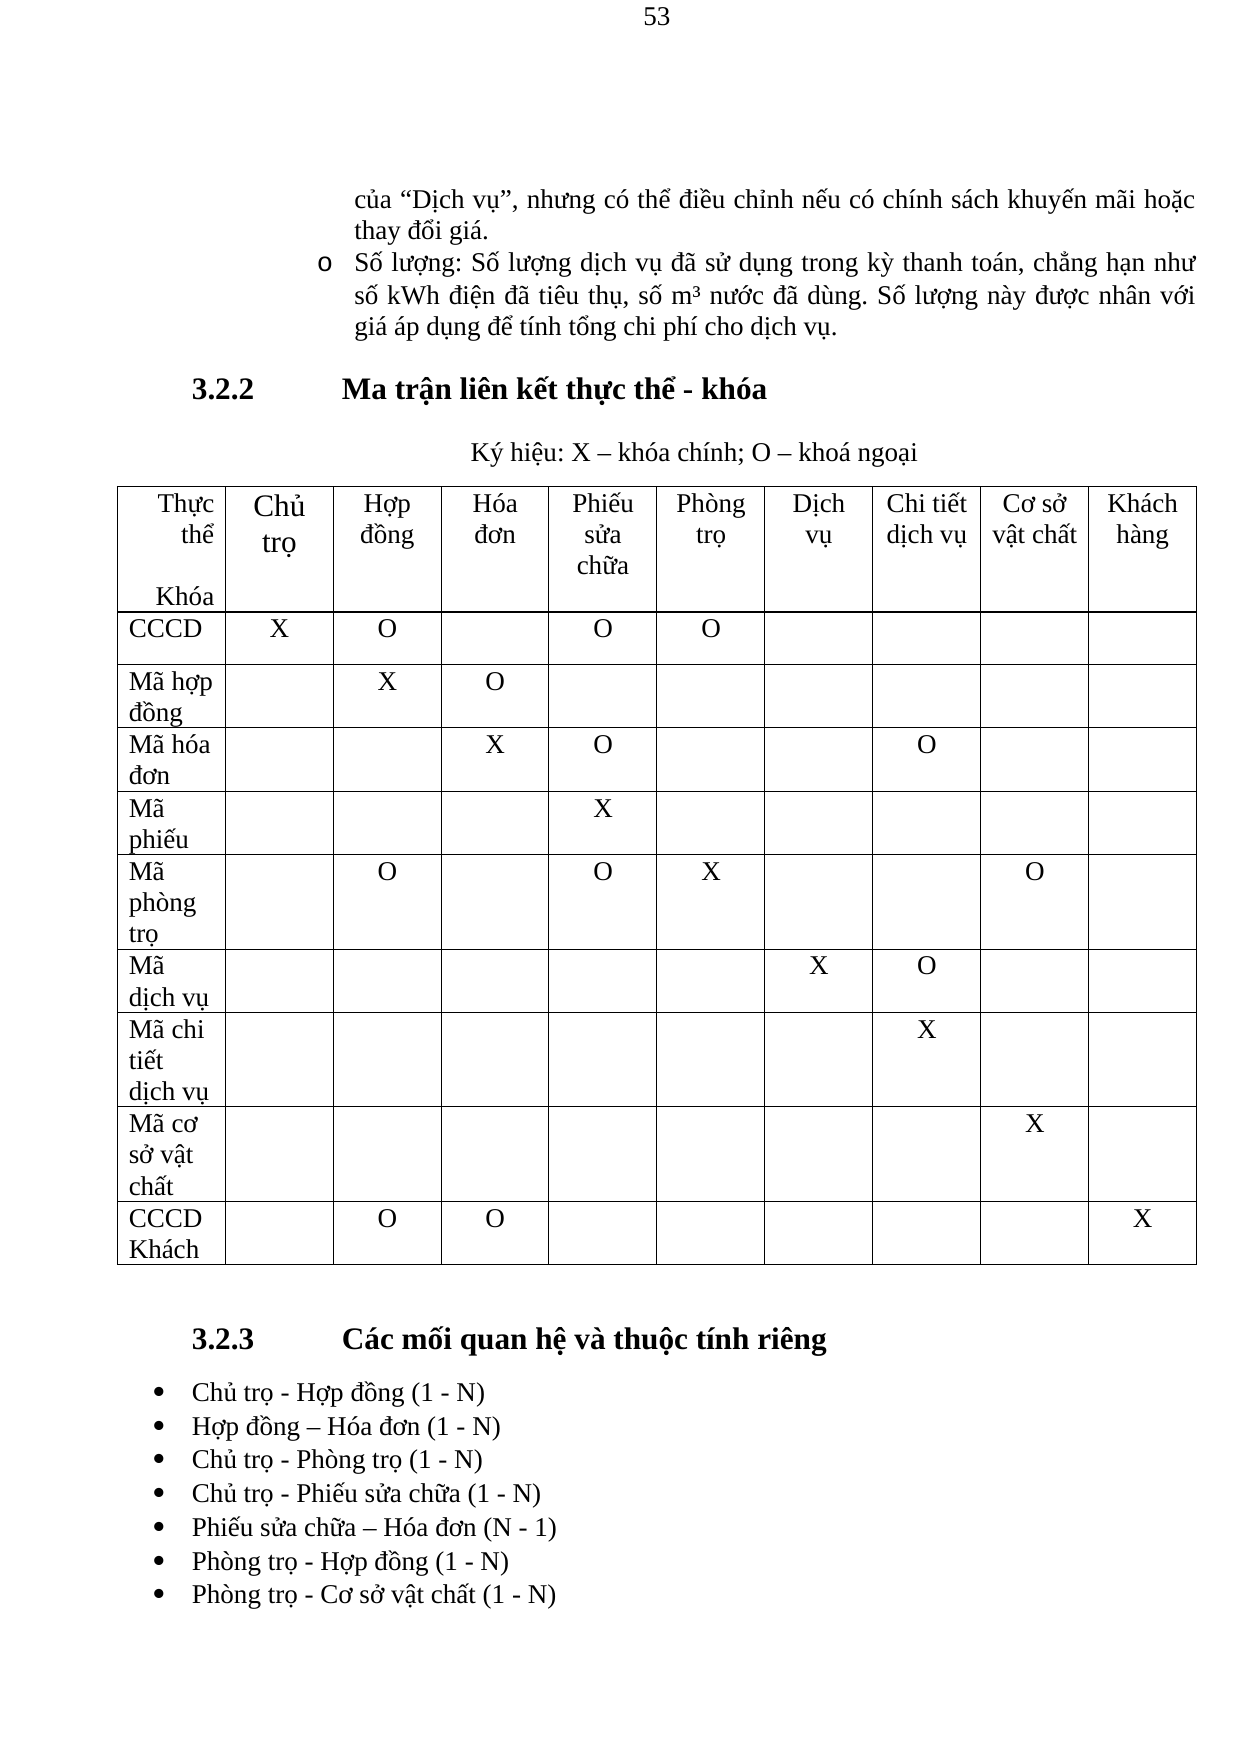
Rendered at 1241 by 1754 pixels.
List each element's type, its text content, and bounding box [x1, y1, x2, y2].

table_cell [1089, 665, 1196, 727]
table_cell [442, 855, 548, 948]
table_cell O [873, 728, 980, 791]
table_header Phiếu sửa chữa [549, 487, 656, 611]
table_cell [873, 613, 980, 664]
table_cell Mã cơ sở vật chất [118, 1107, 225, 1201]
table_cell [765, 613, 872, 664]
text 3.2.3 Các mối quan hệ và thuộc tính riêng [117, 1321, 1196, 1356]
table_cell O [873, 950, 980, 1012]
table_cell X [1089, 1202, 1196, 1264]
table_cell O [334, 1202, 441, 1264]
table_cell [873, 665, 980, 727]
table_cell Mã hợp đồng [118, 665, 225, 727]
table_cell [765, 665, 872, 727]
table_header Thực thể Khóa [118, 487, 225, 611]
table_cell [1089, 950, 1196, 1012]
text 3.2.2 Ma trận liên kết thực thể - khóa [117, 371, 1196, 406]
table_cell [1089, 792, 1196, 854]
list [317, 183, 1196, 246]
table_cell [442, 1107, 548, 1201]
table_header Chủ trọ [226, 487, 333, 611]
table_cell O [549, 728, 656, 791]
table_cell [981, 728, 1088, 791]
table_cell [765, 792, 872, 854]
list Chủ trọ - Hợp đồng (1 - N) [154, 1376, 1196, 1407]
table_cell [765, 1013, 872, 1106]
table_cell Mã dịch vụ [118, 950, 225, 1012]
table_cell X [226, 613, 333, 664]
table_cell [442, 950, 548, 1012]
table_cell [226, 792, 333, 854]
table_cell [334, 950, 441, 1012]
table_cell [549, 1013, 656, 1106]
table_cell [334, 1013, 441, 1106]
table_cell [657, 1107, 764, 1201]
list Phòng trọ - Hợp đồng (1 - N) [154, 1545, 1196, 1576]
table_cell [873, 792, 980, 854]
table_cell [981, 1013, 1088, 1106]
table_cell [226, 855, 333, 948]
table_cell [765, 1202, 872, 1264]
table_cell X [981, 1107, 1088, 1201]
table_cell [981, 950, 1088, 1012]
table_cell O [981, 855, 1088, 948]
text Ký hiệu: X – khóa chính; O – khoá ngoại [117, 436, 1196, 467]
table_cell [442, 613, 548, 664]
table_cell X [442, 728, 548, 791]
table_cell [226, 950, 333, 1012]
table_cell [657, 792, 764, 854]
table_cell [981, 665, 1088, 727]
table_cell O [442, 665, 548, 727]
table_cell X [765, 950, 872, 1012]
table_header Cơ sở vật chất [981, 487, 1088, 611]
table_cell [549, 1202, 656, 1264]
table_cell [334, 728, 441, 791]
table_cell [765, 855, 872, 948]
table_cell Mã hóa đơn [118, 728, 225, 791]
table_cell CCCD [118, 613, 225, 664]
table_cell [334, 1107, 441, 1201]
list Chủ trọ - Phiếu sửa chữa (1 - N) [154, 1477, 1196, 1508]
table_cell O [549, 855, 656, 948]
table_cell [334, 792, 441, 854]
table_cell O [549, 613, 656, 664]
table_cell [873, 1107, 980, 1201]
table_header Chi tiết dịch vụ [873, 487, 980, 611]
table_cell [226, 728, 333, 791]
table_cell [981, 1202, 1088, 1264]
table_header Hóa đơn [442, 487, 548, 611]
table_cell X [334, 665, 441, 727]
list Hợp đồng – Hóa đơn (1 - N) [154, 1410, 1196, 1441]
table_cell [1089, 855, 1196, 948]
table_cell [549, 665, 656, 727]
table_cell O [334, 855, 441, 948]
table_cell [1089, 1013, 1196, 1106]
table_header Phòng trọ [657, 487, 764, 611]
table_cell Mã chi tiết dịch vụ [118, 1013, 225, 1106]
table_cell [226, 1013, 333, 1106]
table_cell [981, 613, 1088, 664]
table_cell [765, 728, 872, 791]
table_cell [442, 792, 548, 854]
table_cell [765, 1107, 872, 1201]
table_cell [657, 665, 764, 727]
table_cell [549, 950, 656, 1012]
table_cell [226, 665, 333, 727]
table_cell [226, 1202, 333, 1264]
table_cell X [873, 1013, 980, 1106]
table_cell [657, 728, 764, 791]
table_cell O [657, 613, 764, 664]
table_cell [442, 1013, 548, 1106]
table_cell X [657, 855, 764, 948]
list Phòng trọ - Cơ sở vật chất (1 - N) [154, 1578, 1196, 1610]
table_cell [981, 792, 1088, 854]
table_cell [873, 855, 980, 948]
list Số lượng: Số lượng dịch vụ đã sử dụng trong kỳ thanh toán, chẳng hạn như số kWh điện đã tiêu thụ, số m³ nước đã dùng. Số lượng này được nhân với giá áp dụng để tính tổng chi phí cho dịch vụ. [317, 246, 1196, 341]
table_cell O [442, 1202, 548, 1264]
table_cell [657, 950, 764, 1012]
table_header Dịch vụ [765, 487, 872, 611]
table_cell [1089, 1107, 1196, 1201]
table_cell [1089, 613, 1196, 664]
table_header Hợp đồng [334, 487, 441, 611]
table_cell O [334, 613, 441, 664]
table_cell [226, 1107, 333, 1201]
table_cell [873, 1202, 980, 1264]
table_cell [549, 1107, 656, 1201]
table_cell [657, 1202, 764, 1264]
list Chủ trọ - Phòng trọ (1 - N) [154, 1443, 1196, 1475]
table_cell CCCD Khách [118, 1202, 225, 1264]
table_cell [1089, 728, 1196, 791]
list Phiếu sửa chữa – Hóa đơn (N - 1) [154, 1511, 1196, 1542]
table_cell Mã phiếu [118, 792, 225, 854]
table_cell X [549, 792, 656, 854]
table_cell [657, 1013, 764, 1106]
table_header Khách hàng [1089, 487, 1196, 611]
table_cell Mã phòng trọ [118, 855, 225, 948]
